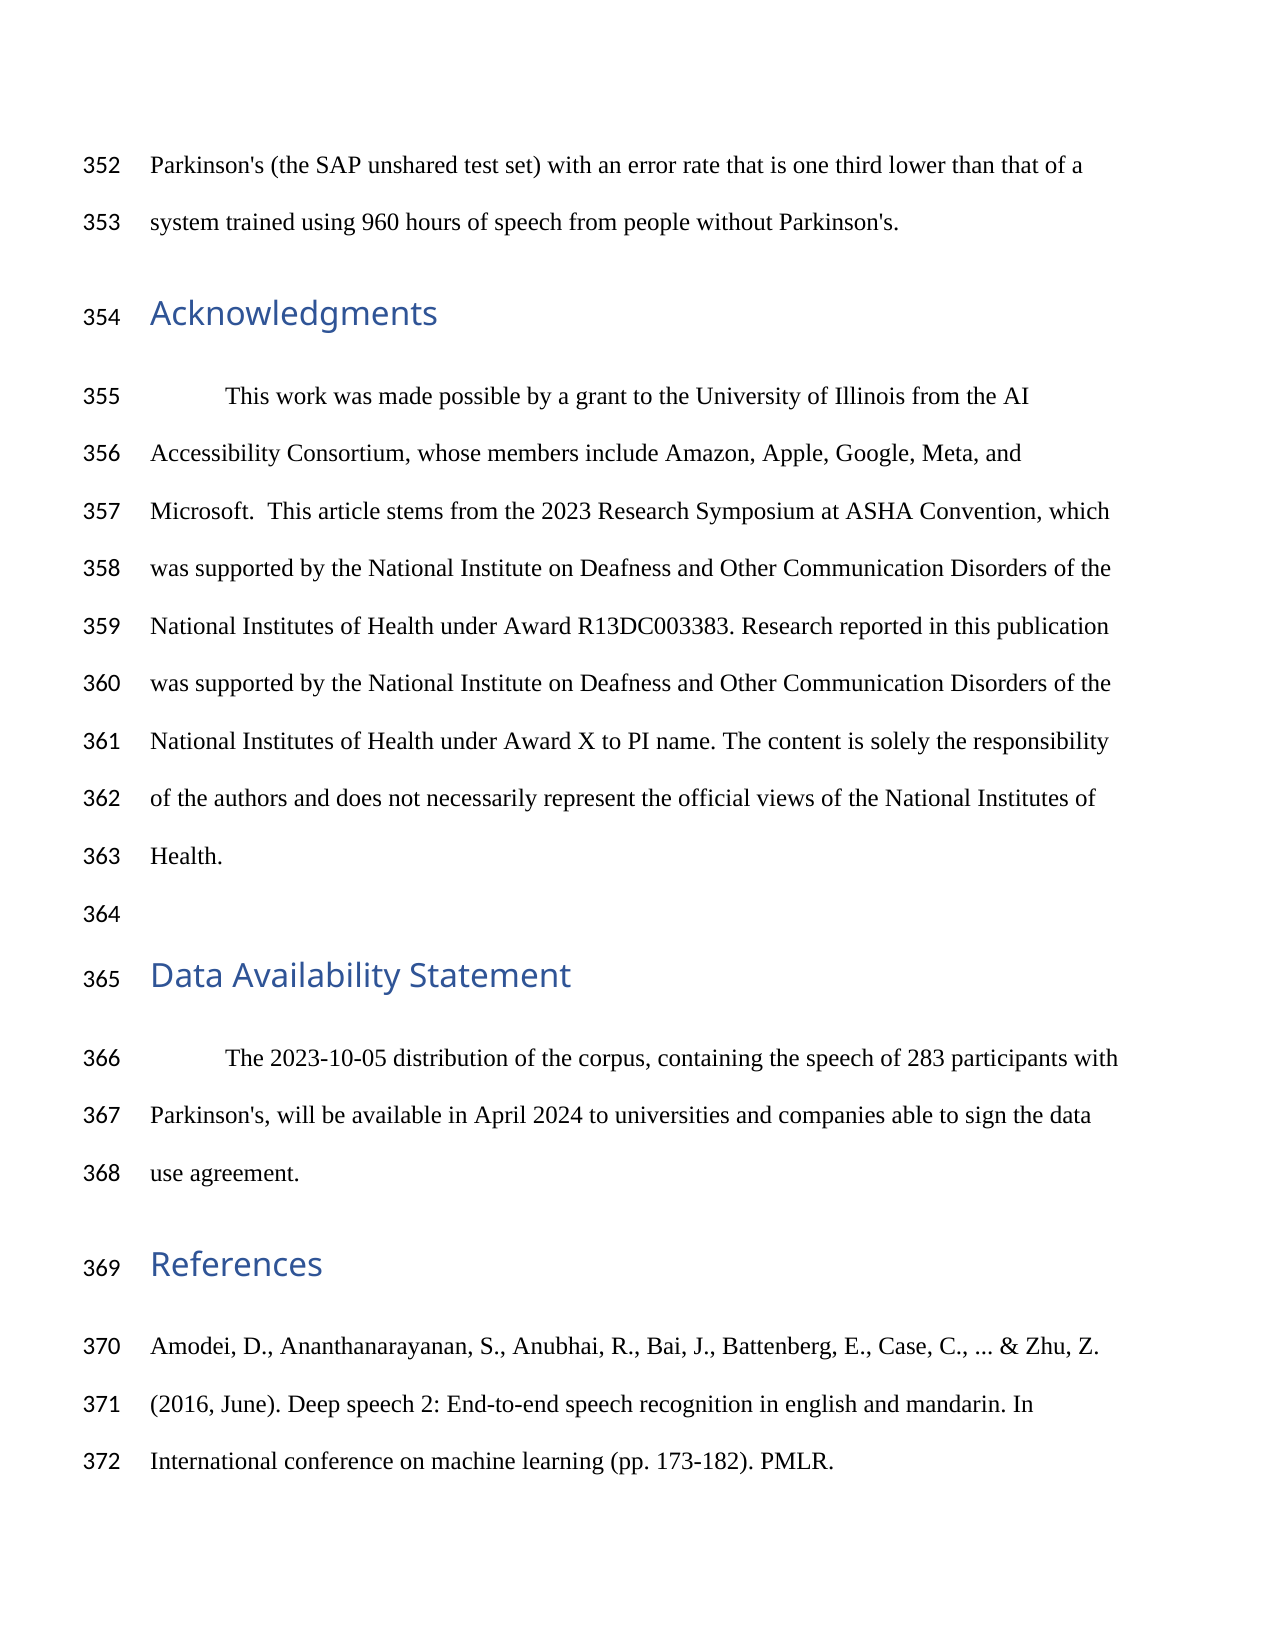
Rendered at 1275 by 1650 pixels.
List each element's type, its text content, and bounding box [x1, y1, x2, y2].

text This work was made possible by a grant to the University of Illinois from the AI Accessibility Consortium, whose members include Amazon, Apple, Google, Meta, and Microsoft. This article stems from the 2023 Research Symposium at ASHA Convention, which was supported by the National Institute on Deafness and Other Communication Disorders of the National Institutes of Health under Award R13DC003383. Research reported in this publication was supported by the National Institute on Deafness and Other Communication Disorders of the National Institutes of Health under Award X to PI name. The content is solely the responsibility of the authors and does not necessarily represent the official views of the National Institutes of Health. [150, 381, 1125, 869]
subtitle Data Availability Statement [150, 952, 1125, 997]
subtitle References [150, 1240, 1125, 1286]
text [150, 150, 1125, 236]
text Amodei, D., Ananthanarayanan, S., Anubhai, R., Bai, J., Battenberg, E., Case, C., ... & Zhu, Z. (2016, June). Deep speech 2: End-to-end speech recognition in english and mandarin. In International conference on machine learning (pp. 173-182). PMLR. [150, 1331, 1125, 1475]
text The 2023-10-05 distribution of the corpus, containing the speech of 283 participants with Parkinson's, will be available in April 2024 to universities and companies able to sign the data use agreement. [150, 1043, 1125, 1187]
subtitle Acknowledgments [150, 290, 1125, 335]
